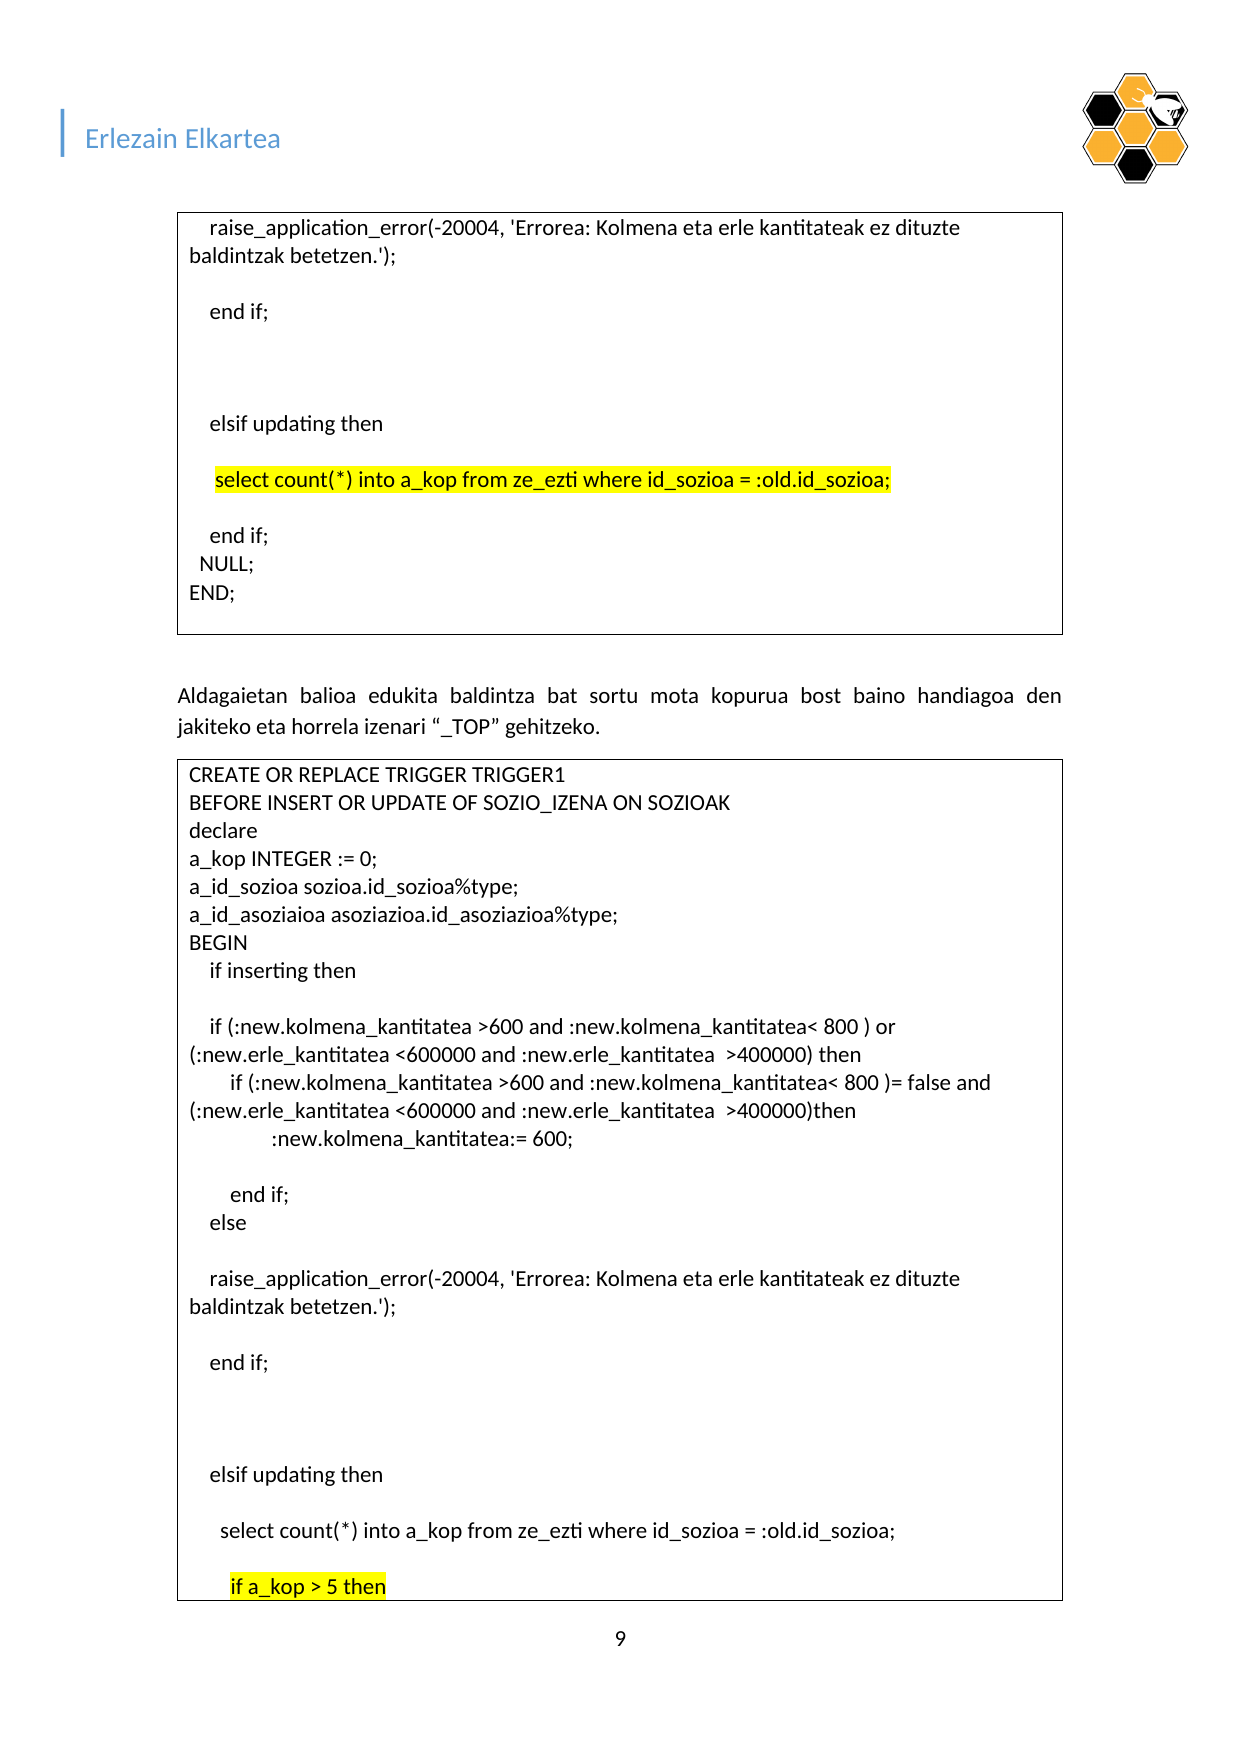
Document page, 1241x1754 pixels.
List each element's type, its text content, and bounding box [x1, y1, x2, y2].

picture [1071, 73, 1210, 185]
text Aldagaietan balioa edukita baldintza bat sortu mota kopurua bost baino handiagoa den jakiteko eta horrela izenari “_TOP” gehitzeko. [177, 682, 1063, 740]
